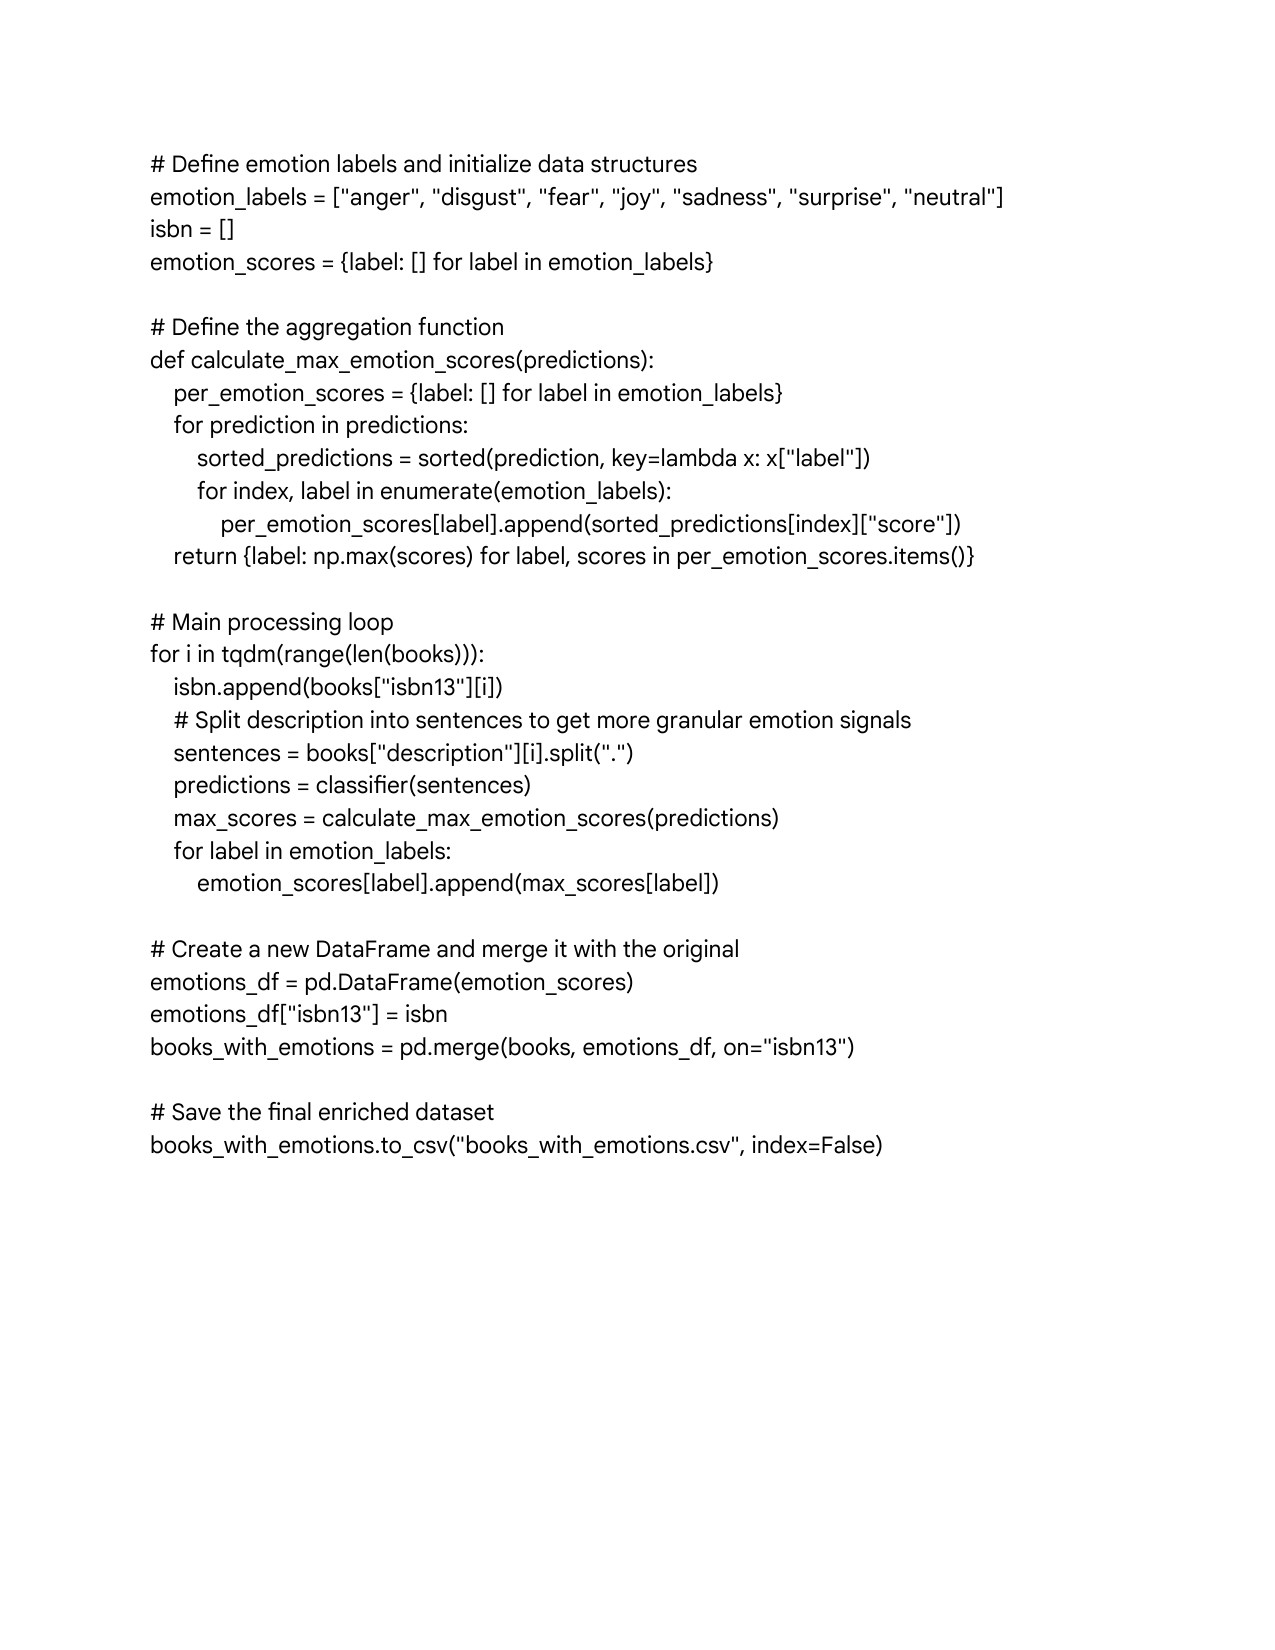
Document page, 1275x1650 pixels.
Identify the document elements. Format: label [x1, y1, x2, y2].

text [150, 150, 1125, 1190]
